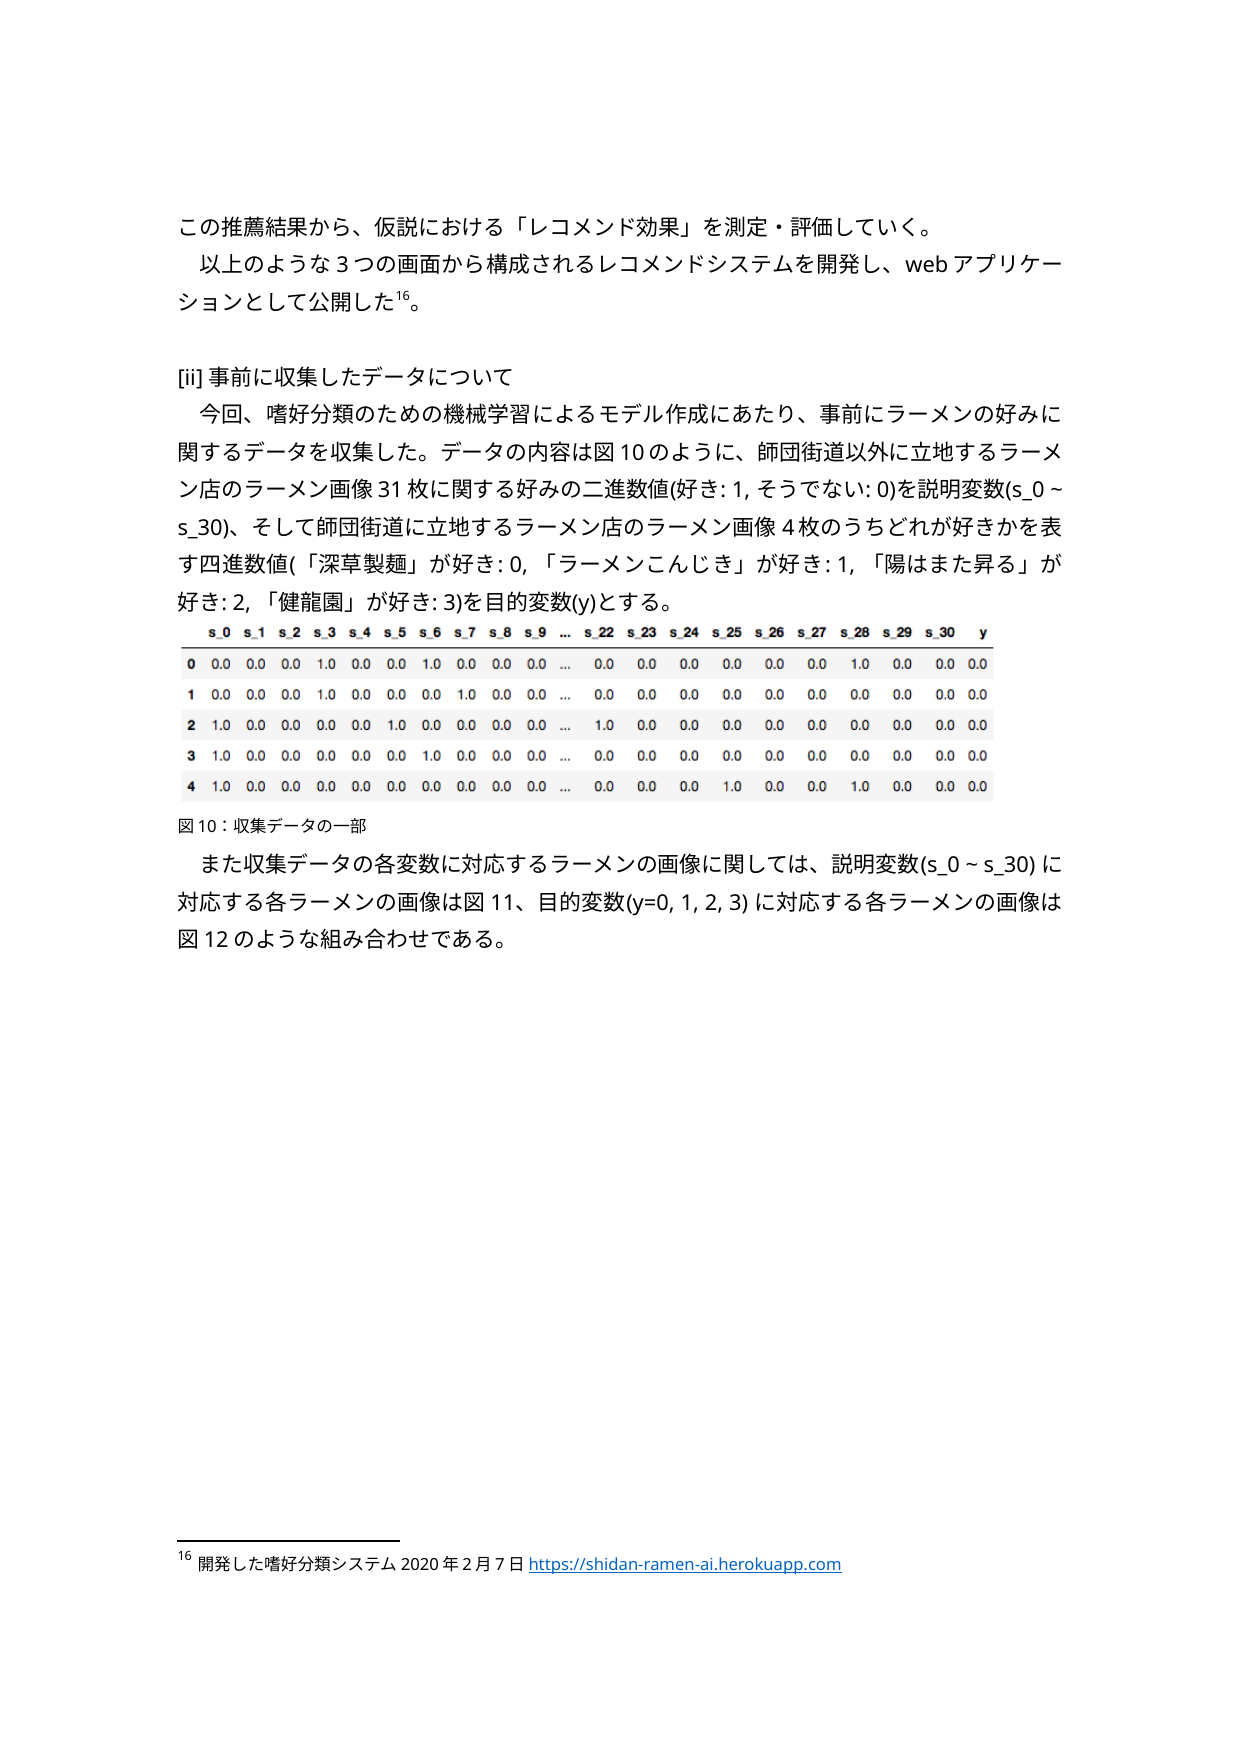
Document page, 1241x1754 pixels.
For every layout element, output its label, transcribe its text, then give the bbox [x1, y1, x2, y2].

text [177, 207, 1063, 244]
text 今回、嗜好分類のための機械学習によるモデル作成にあたり、事前にラーメンの好みに関するデータを収集した。データの内容は図10のように、師団街道以外に立地するラーメン店のラーメン画像31枚に関する好みの二進数値(好き: 1, そうでない: 0)を説明変数(s_0 ~ s_30)、そして師団街道に立地するラーメン店のラーメン画像4枚のうちどれが好きかを表す四進数値(「深草製麺」が好き: 0, 「ラーメンこんじき」が好き: 1, 「陽はまた昇る」が好き: 2, 「健龍園」が好き: 3)を目的変数(y)とする。 [177, 394, 1063, 619]
text [ii] 事前に収集したデータについて [177, 357, 1063, 394]
text また収集データの各変数に対応するラーメンの画像に関しては、説明変数(s_0 ~ s_30) に対応する各ラーメンの画像は図11、目的変数(y=0, 1, 2, 3) に対応する各ラーメンの画像は図12のような組み合わせである。 [177, 844, 1063, 957]
text 以上のような3つの画面から構成されるレコメンドシステムを開発し、webアプリケーションとして公開した。 [177, 244, 1063, 319]
text 図10：収集データの一部 [177, 807, 1063, 844]
picture [177, 619, 999, 806]
